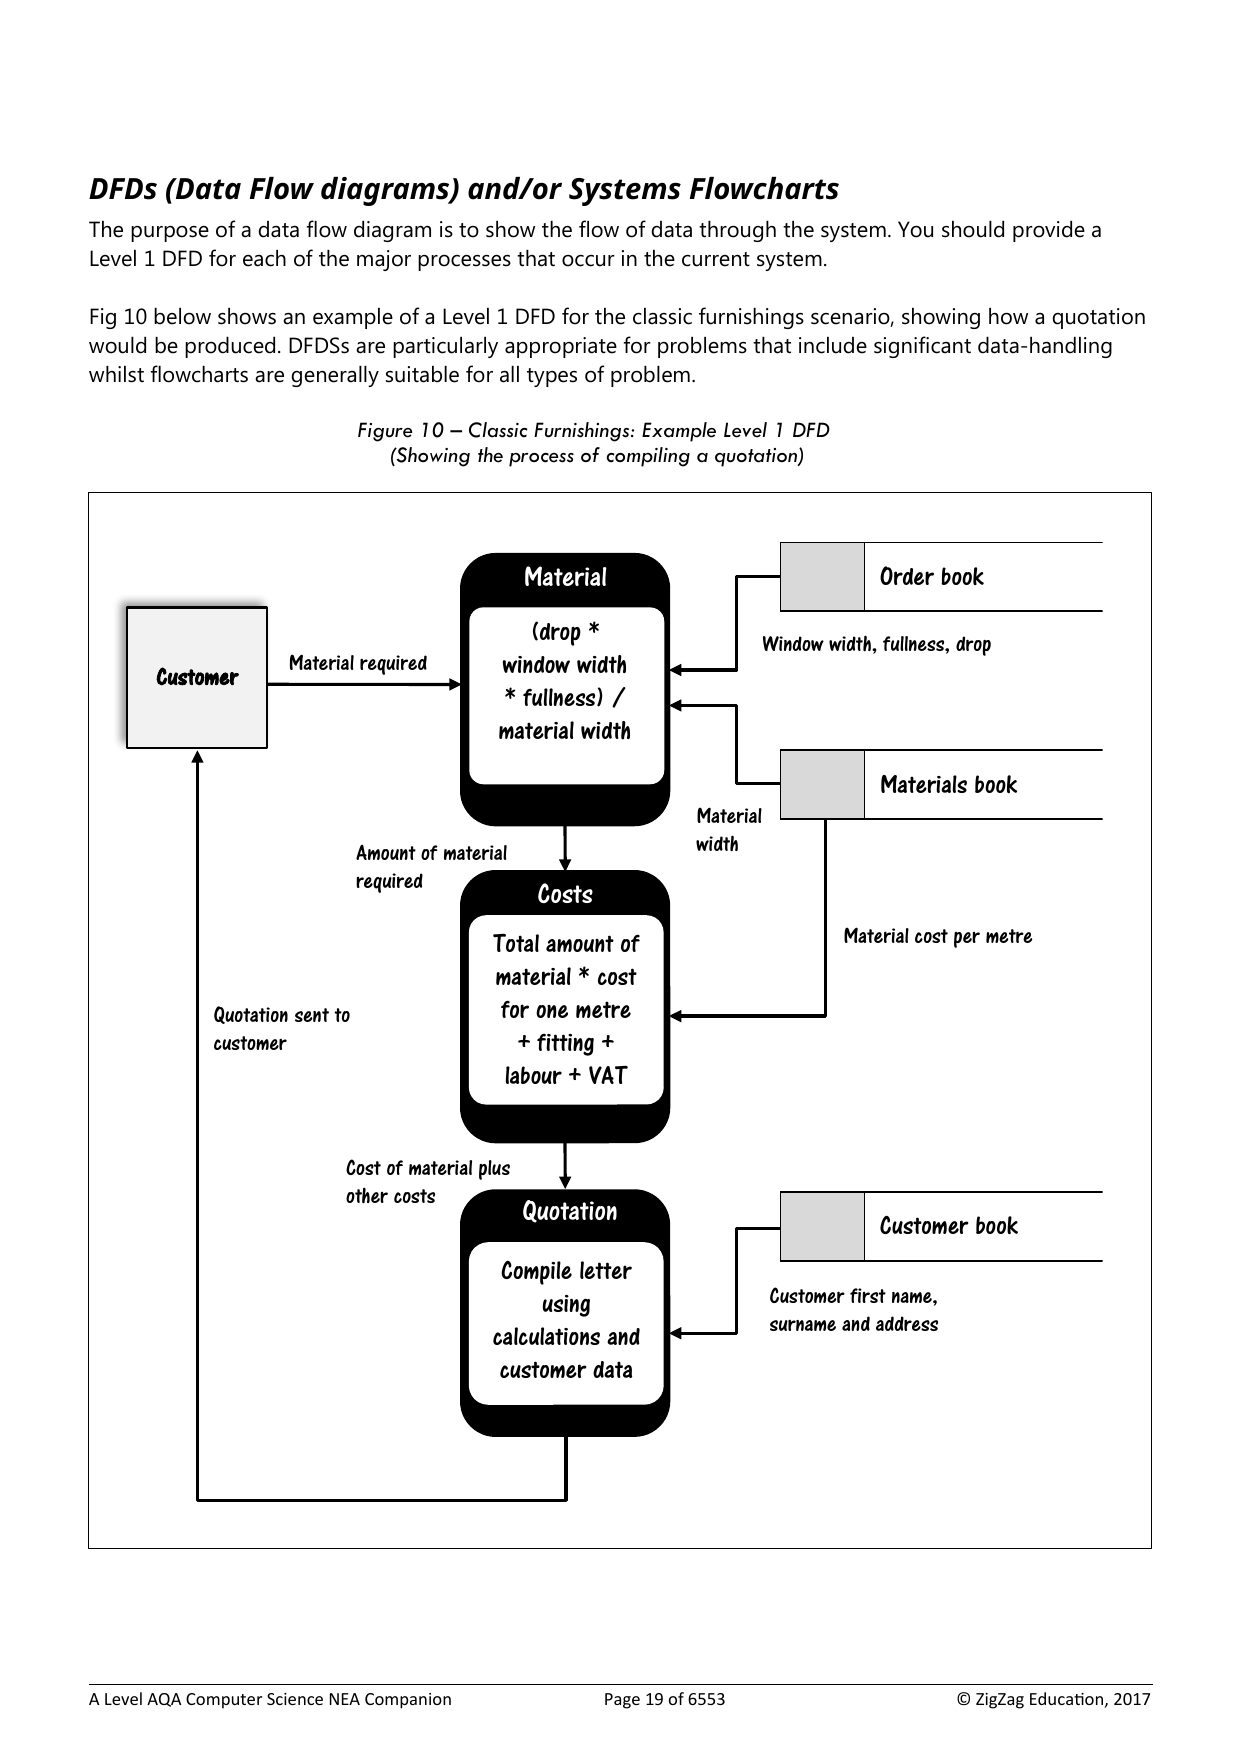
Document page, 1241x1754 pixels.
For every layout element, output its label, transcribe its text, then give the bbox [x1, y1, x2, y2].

text The purpose of a data flow diagram is to show the flow of data through the system. You should provide a Level 1 DFD for each of the major processes that occur in the current system. [89, 214, 1152, 272]
text Figure 10 – Classic Furnishings: Example Level 1 DFD (Showing the process of compiling a quotation) [89, 417, 1107, 467]
text DFDs (Data Flow diagrams) and/or Systems Flowcharts [89, 168, 1152, 208]
text Fig 10 below shows an example of a Level 1 DFD for the classic furnishings scenario, showing how a quotation would be produced. DFDSs are particularly appropriate for problems that include significant data-handling whilst flowcharts are generally suitable for all types of problem. [89, 301, 1152, 388]
